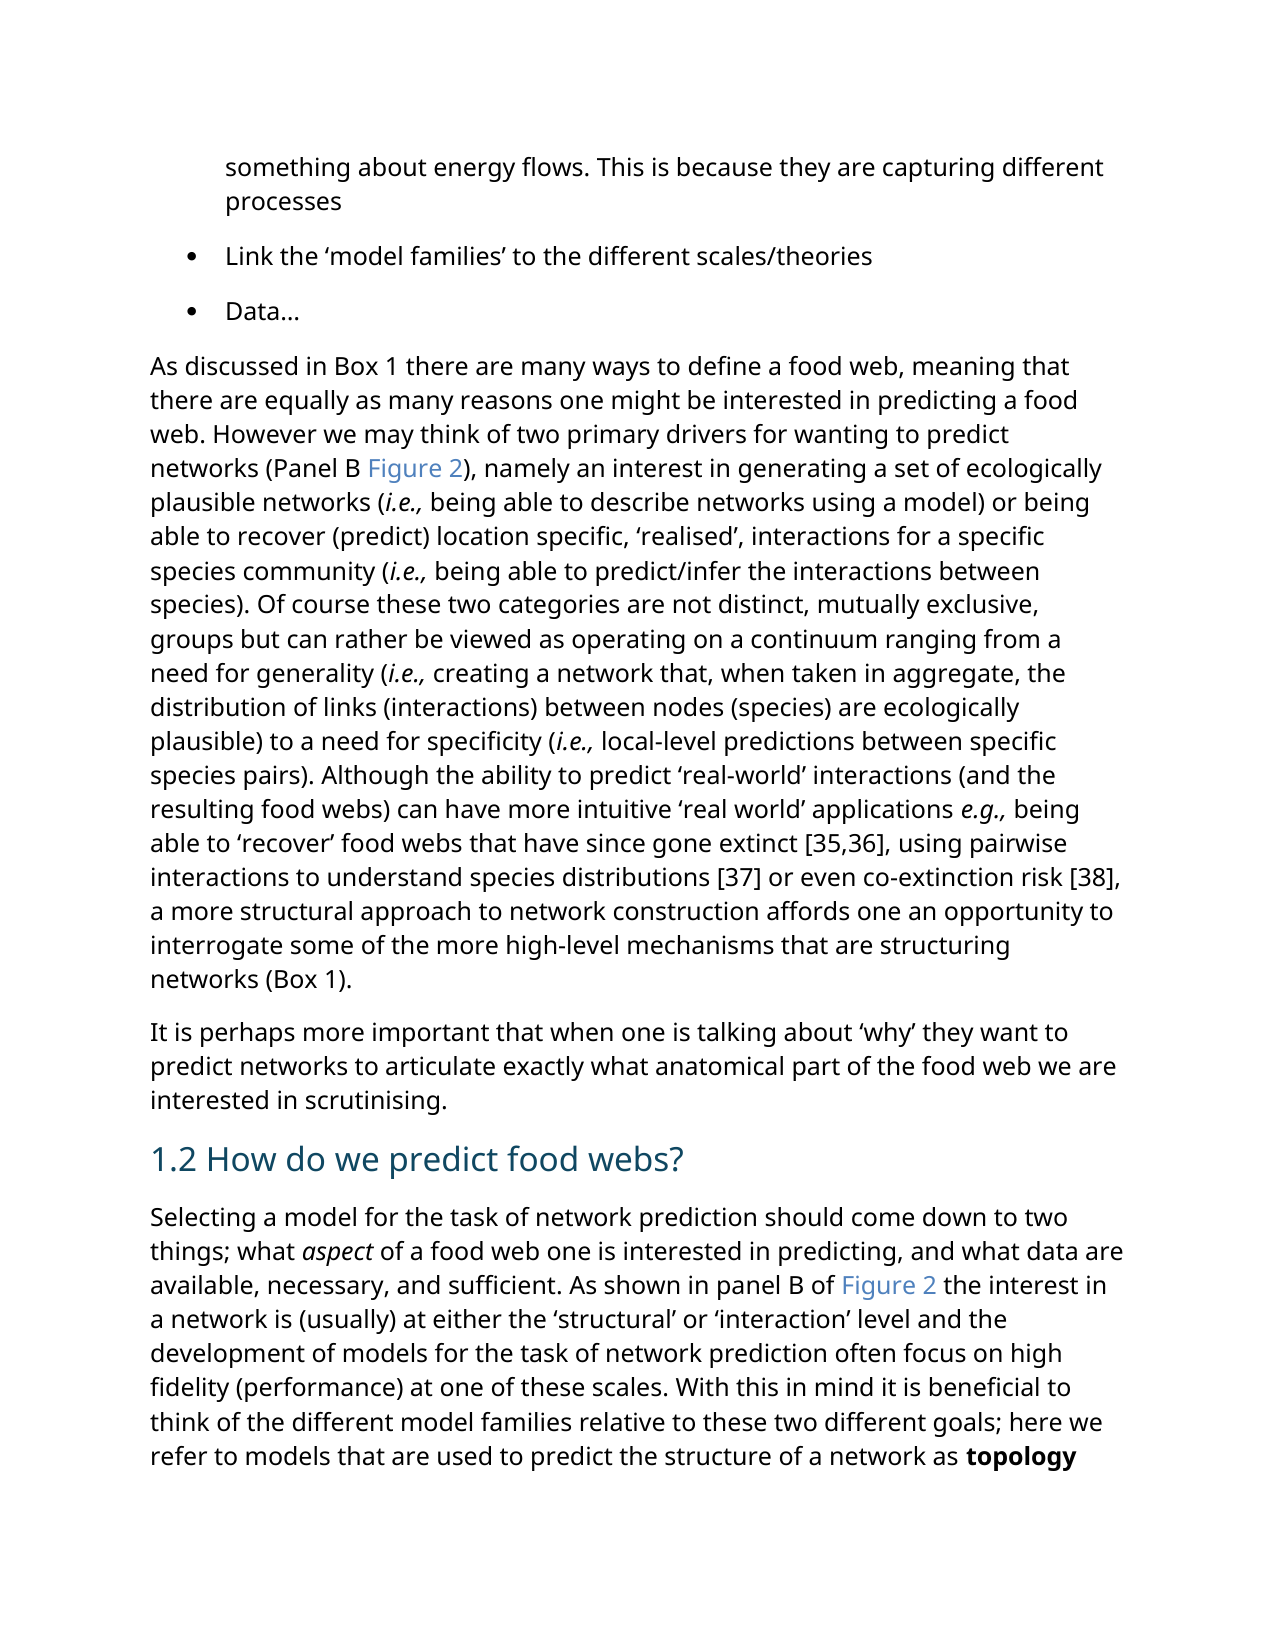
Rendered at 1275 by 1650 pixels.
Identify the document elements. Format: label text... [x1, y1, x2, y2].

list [187, 150, 1125, 218]
text It is perhaps more important that when one is talking about ‘why’ they want to predict networks to articulate exactly what anatomical part of the food web we are interested in scrutinising. [150, 1015, 1125, 1117]
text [150, 1200, 1125, 1472]
text As discussed in Box 1 there are many ways to define a food web, meaning that there are equally as many reasons one might be interested in predicting a food web. However we may think of two primary drivers for wanting to predict networks (Panel B Figure 2), namely an interest in generating a set of ecologically plausible networks (i.e., being able to describe networks using a model) or being able to recover (predict) location specific, ‘realised’, interactions for a specific species community (i.e., being able to predict/infer the interactions between species). Of course these two categories are not distinct, mutually exclusive, groups but can rather be viewed as operating on a continuum ranging from a need for generality (i.e., creating a network that, when taken in aggregate, the distribution of links (interactions) between nodes (species) are ecologically plausible) to a need for specificity (i.e., local-level predictions between specific species pairs). Although the ability to predict ‘real-world’ interactions (and the resulting food webs) can have more intuitive ‘real world’ applications e.g., being able to ‘recover’ food webs that have since gone extinct [35,36], using pairwise interactions to understand species distributions [37] or even co-extinction risk [38], a more structural approach to network construction affords one an opportunity to interrogate some of the more high-level mechanisms that are structuring networks (Box 1). [150, 349, 1125, 996]
list Link the ‘model families’ to the different scales/theories [187, 239, 1125, 273]
list Data… [187, 294, 1125, 328]
subtitle 1.2 How do we predict food webs? [150, 1136, 1125, 1181]
